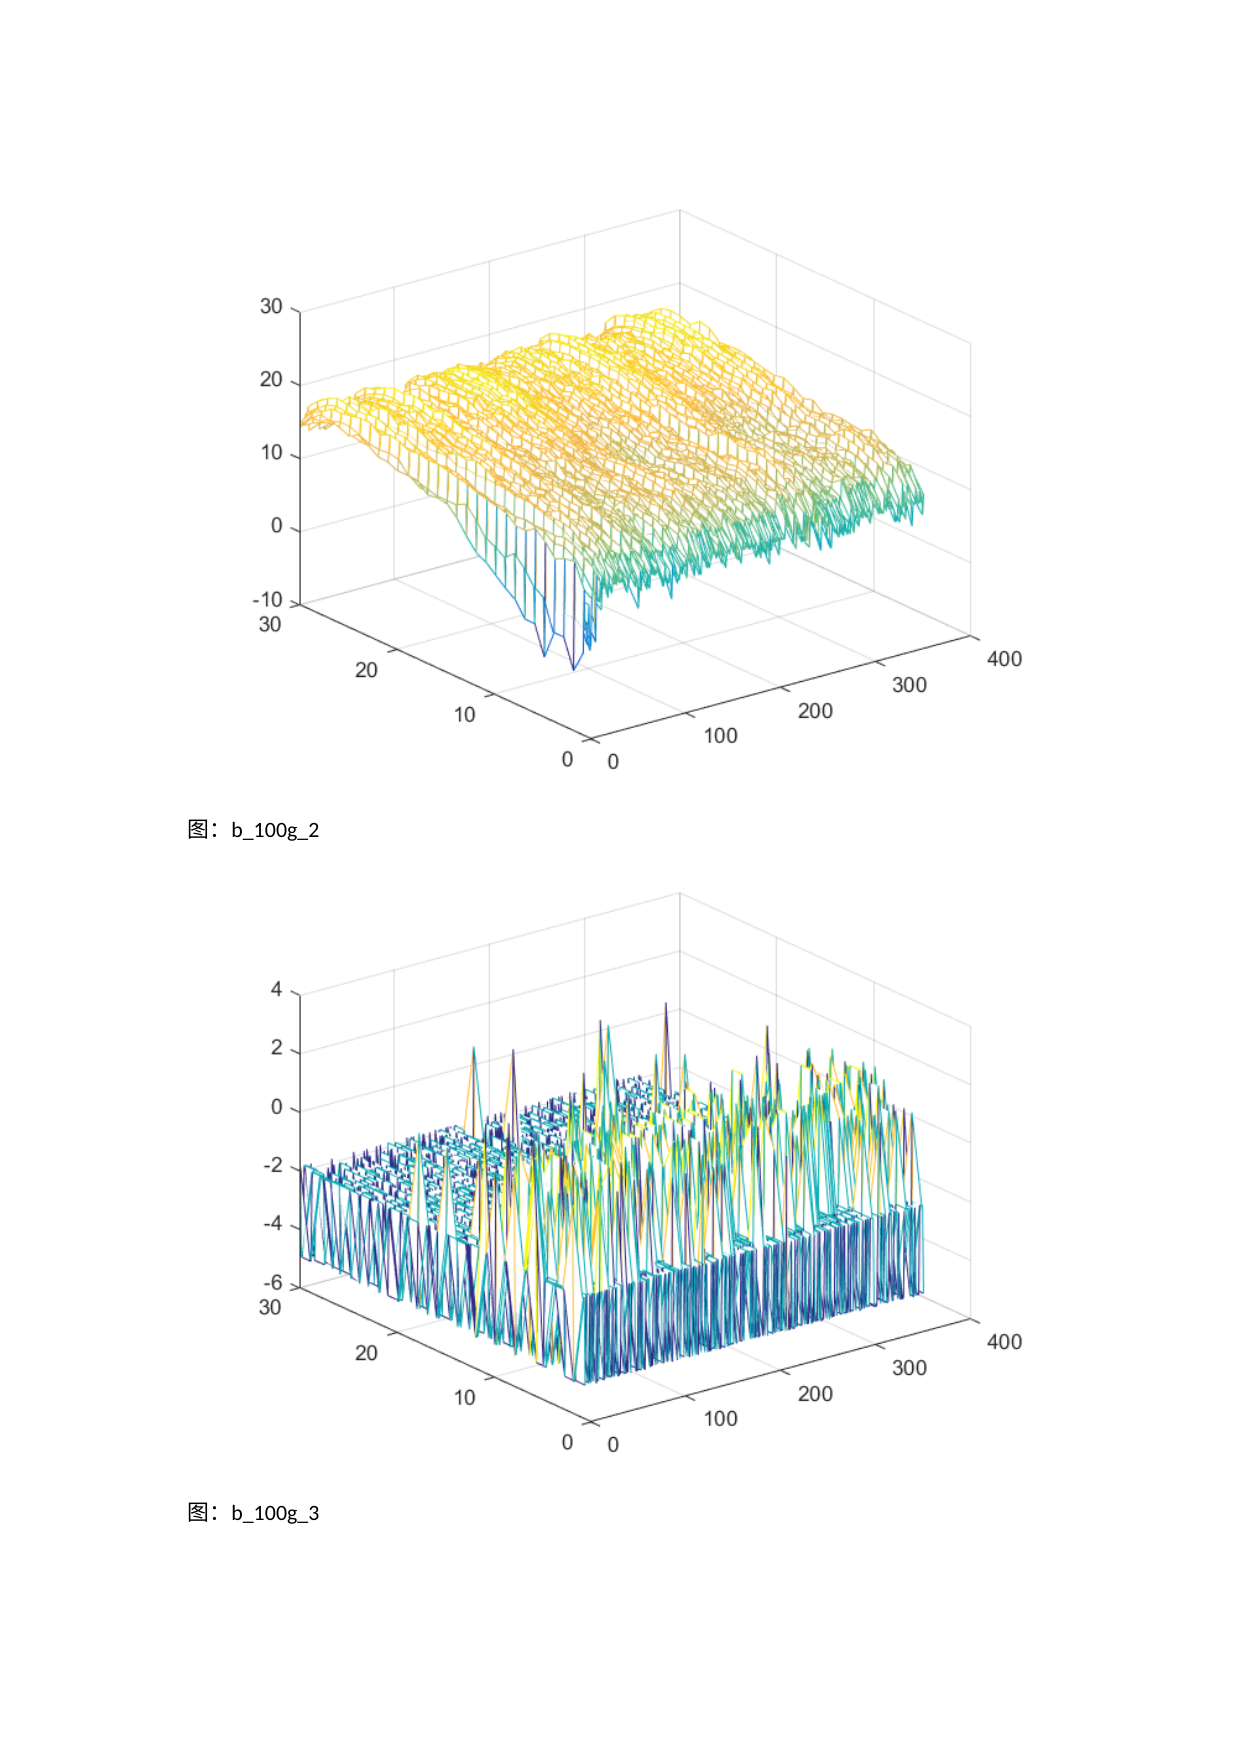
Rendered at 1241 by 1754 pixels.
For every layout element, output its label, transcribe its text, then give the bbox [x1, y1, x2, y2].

text 图：b_100g_2 [187, 812, 1053, 844]
picture [187, 844, 1053, 1494]
picture [187, 162, 1053, 811]
text 图：b_100g_3 [187, 1494, 1053, 1527]
